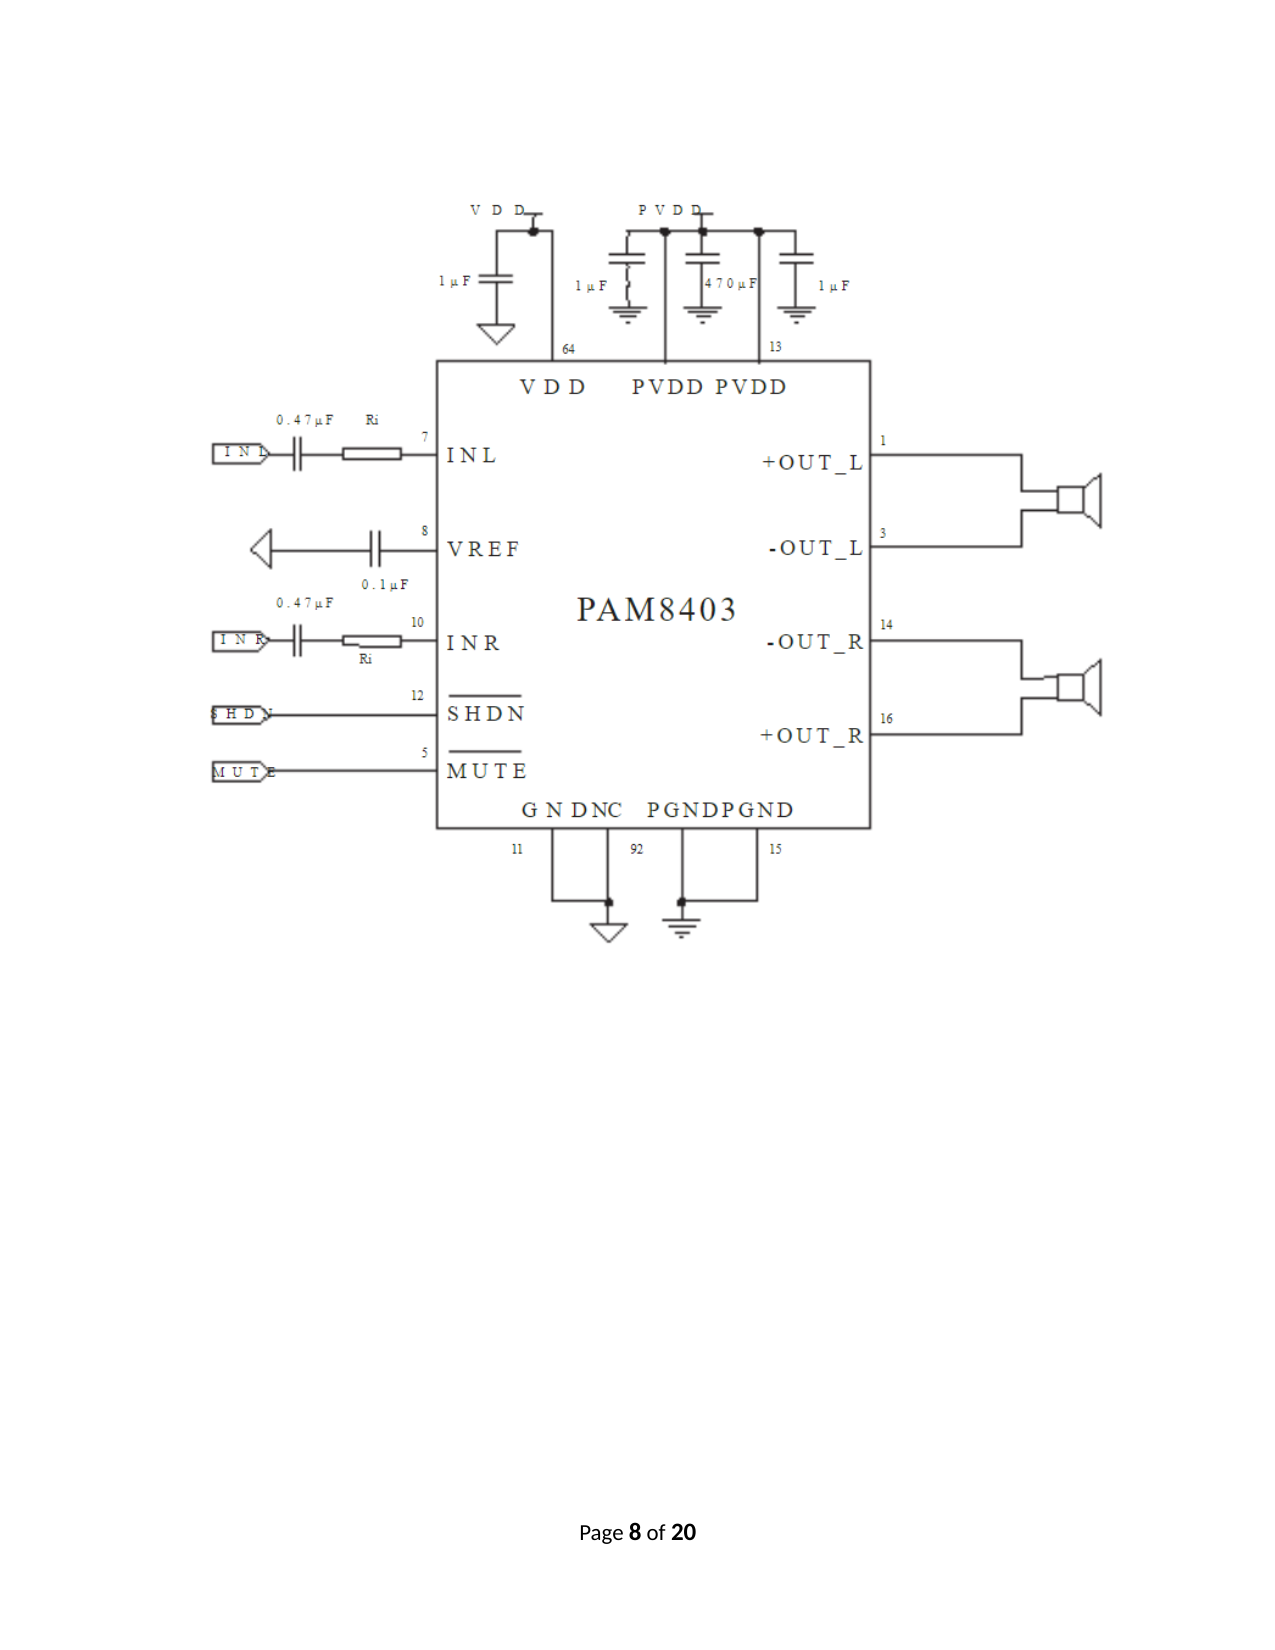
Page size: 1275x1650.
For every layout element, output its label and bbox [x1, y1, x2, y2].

picture [150, 150, 1125, 966]
